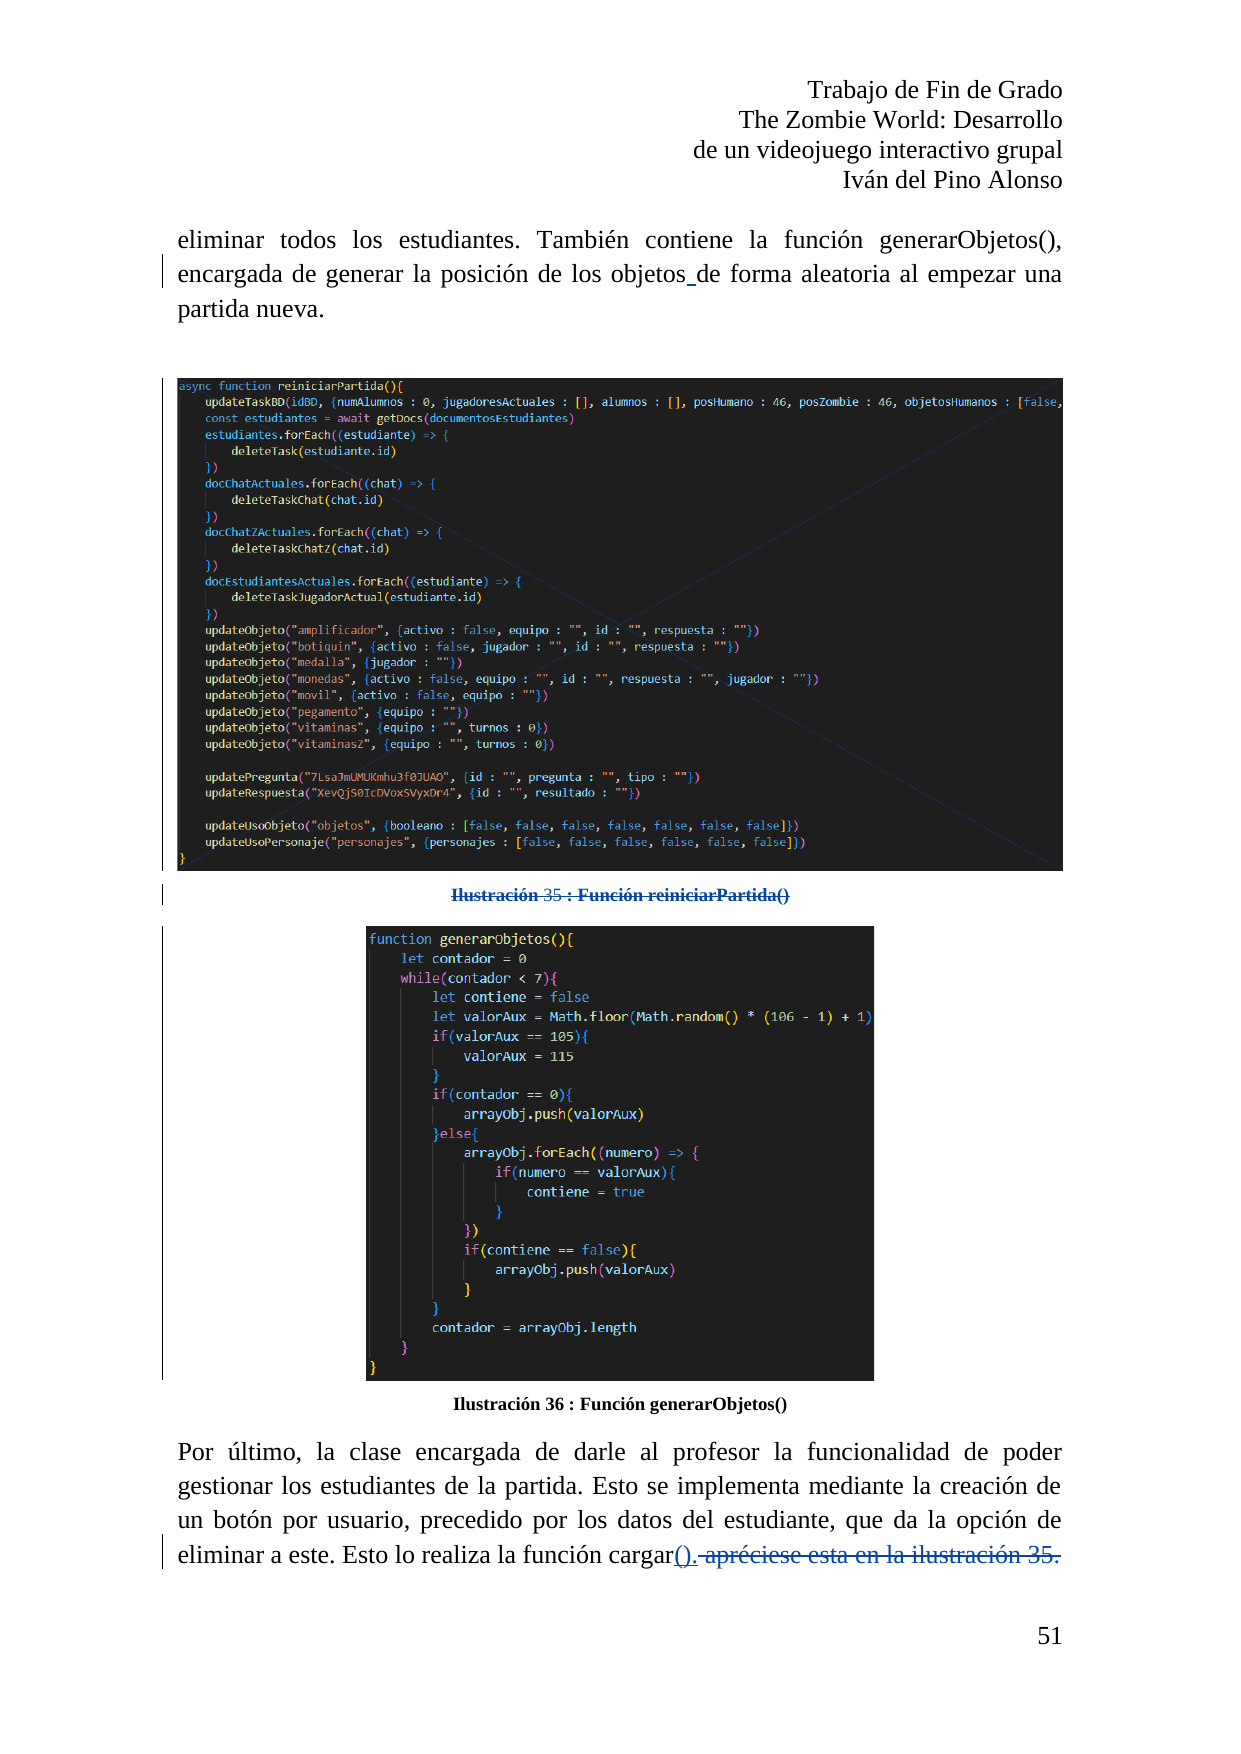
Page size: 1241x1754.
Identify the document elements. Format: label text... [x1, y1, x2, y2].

text Ilustración : Función generarObjetos() [177, 1393, 1063, 1415]
picture [179, 378, 1061, 623]
text Por último, la clase encargada de darle al profesor la funcionalidad de poder gestionar los estudiantes de la partida. Esto se implementa mediante la creación de un botón por usuario, precedido por los datos del estudiante, que da la opción de eliminar a este. Esto lo realiza la función cargar [177, 1436, 1063, 1569]
picture [622, 379, 1063, 870]
picture [366, 926, 875, 1381]
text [177, 224, 1063, 323]
picture [177, 379, 618, 870]
picture [179, 626, 1061, 871]
